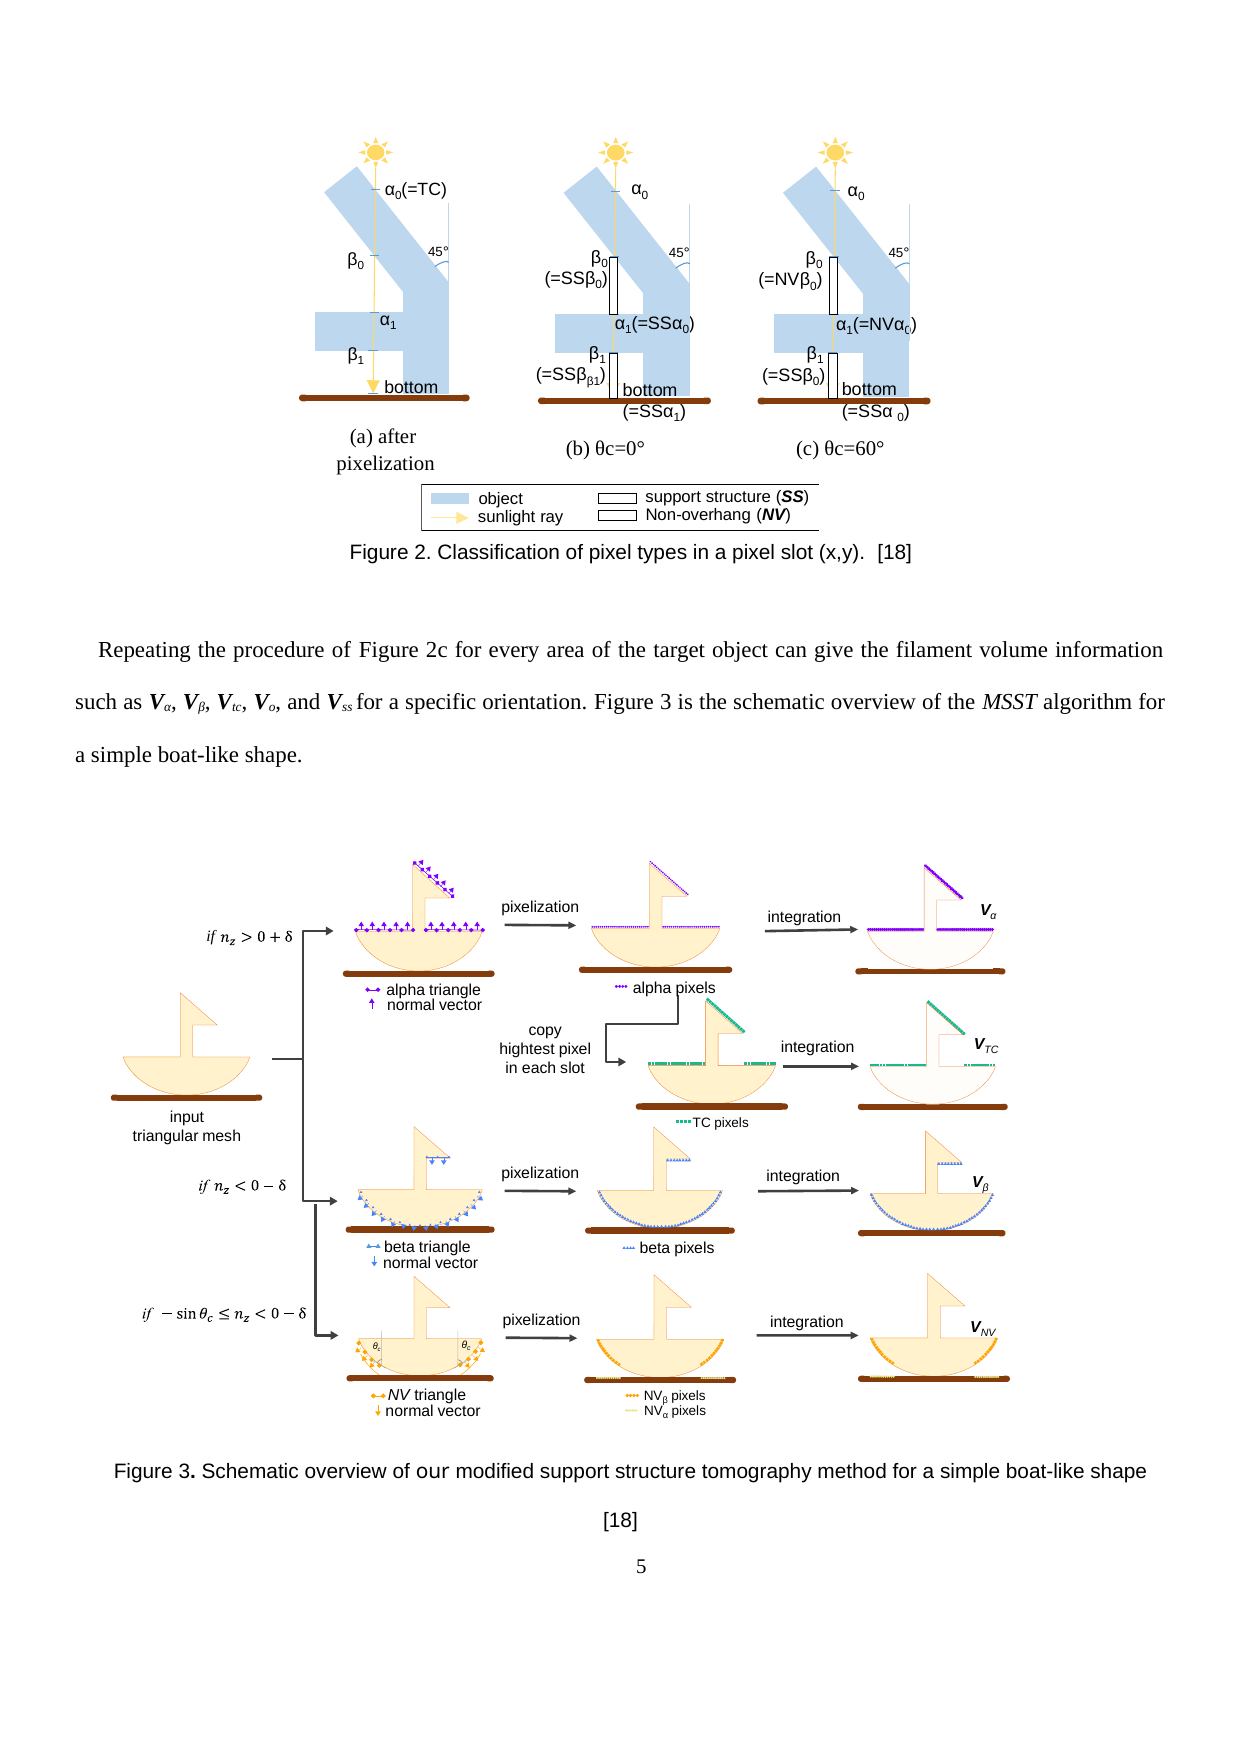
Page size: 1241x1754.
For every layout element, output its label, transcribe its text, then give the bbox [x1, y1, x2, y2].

table_header (a) after pixelization [288, 137, 483, 479]
table_header (b) θc=0° [483, 137, 727, 479]
table_header (c) θc=60° [727, 137, 953, 479]
text Figure 2. Classification of pixel types in a pixel slot (x,y). [18] [75, 540, 1165, 564]
text Figure 3. Schematic overview of our modified support structure tomography method for a simple boat-like shape [18] [75, 1456, 1165, 1532]
text Repeating the procedure of Figure 2c for every area of the target object can give the filament volume information such as Vα, Vβ, Vtc, Vo, and Vss for a specific orientation. Figure 3 is the schematic overview of the MSST algorithm for a simple boat-like shape. [75, 636, 1165, 767]
table_cell [288, 479, 953, 540]
